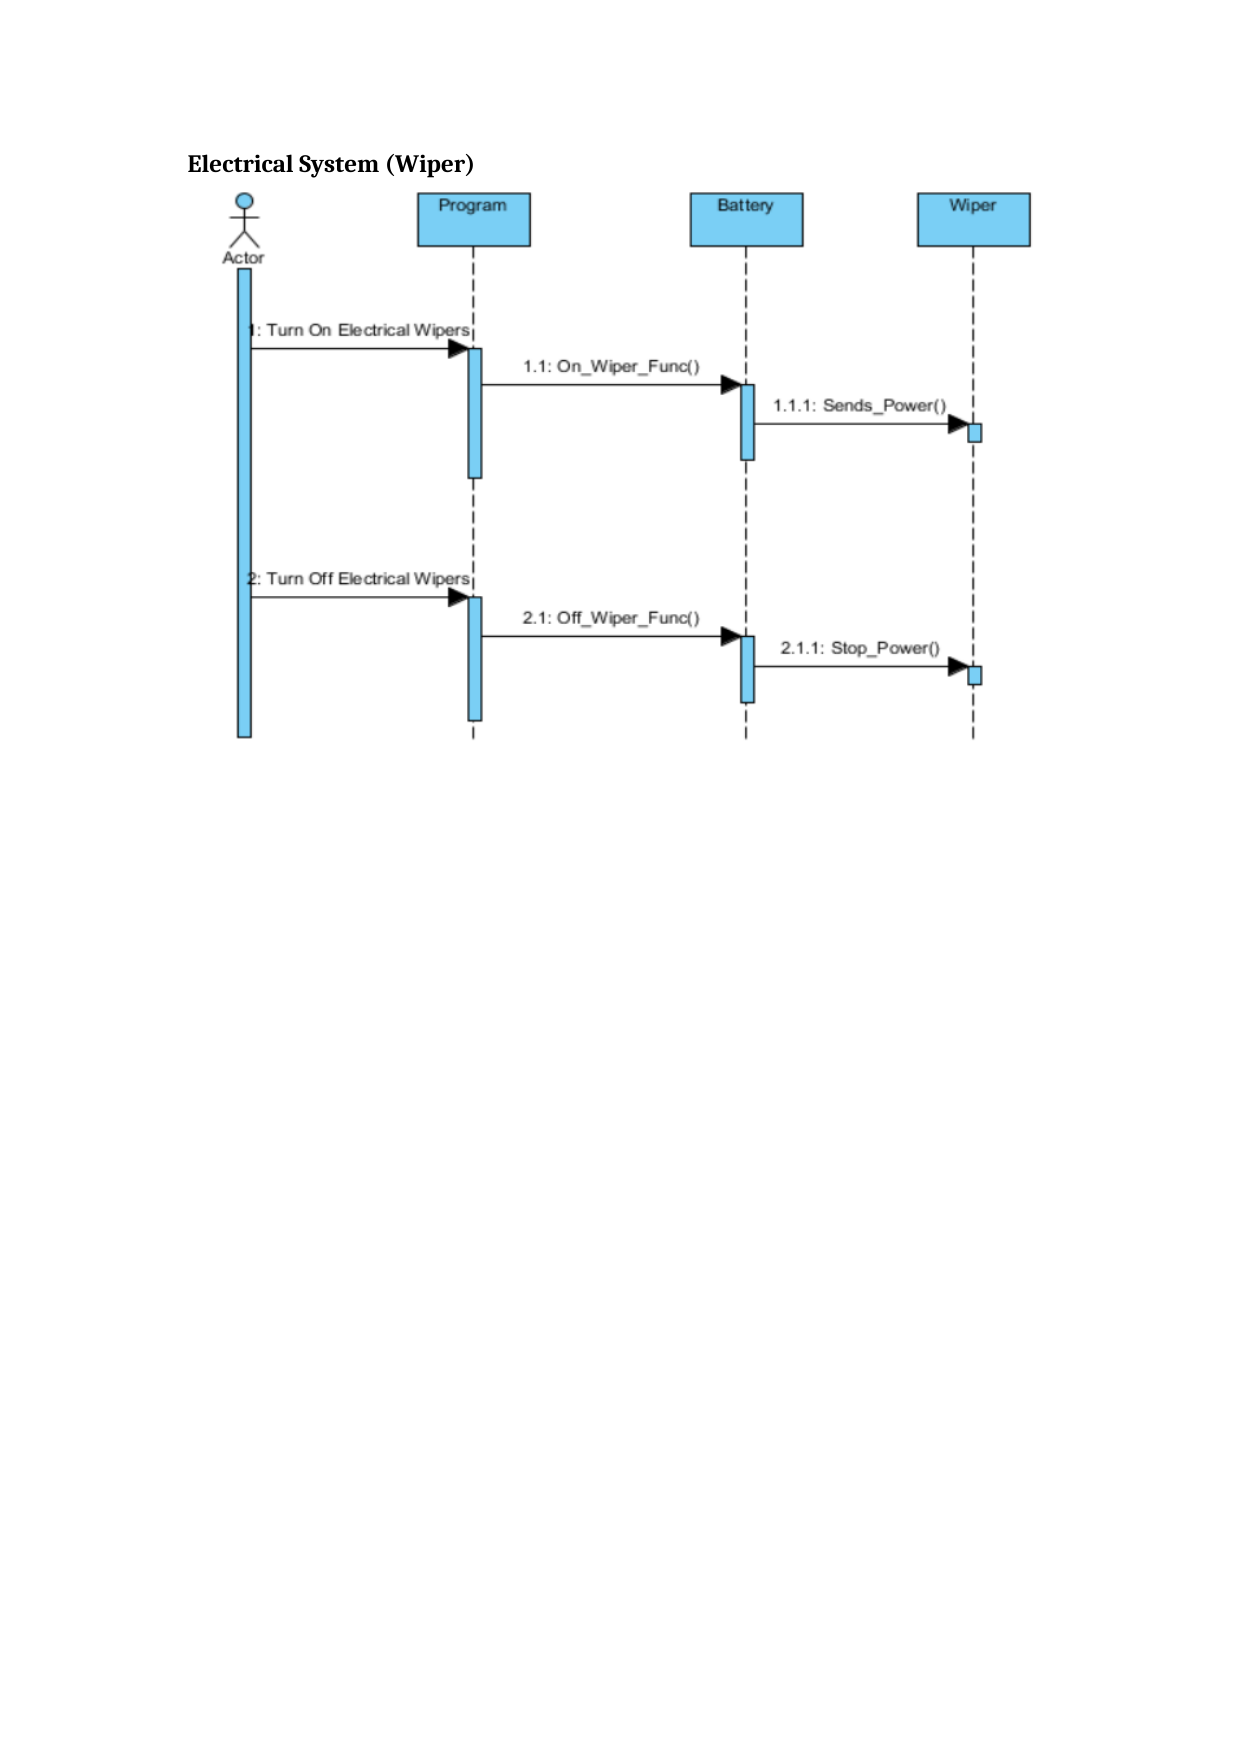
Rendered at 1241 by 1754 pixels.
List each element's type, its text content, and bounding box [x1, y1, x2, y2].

text Electrical System (Wiper) [187, 150, 1053, 178]
picture [187, 178, 1240, 812]
